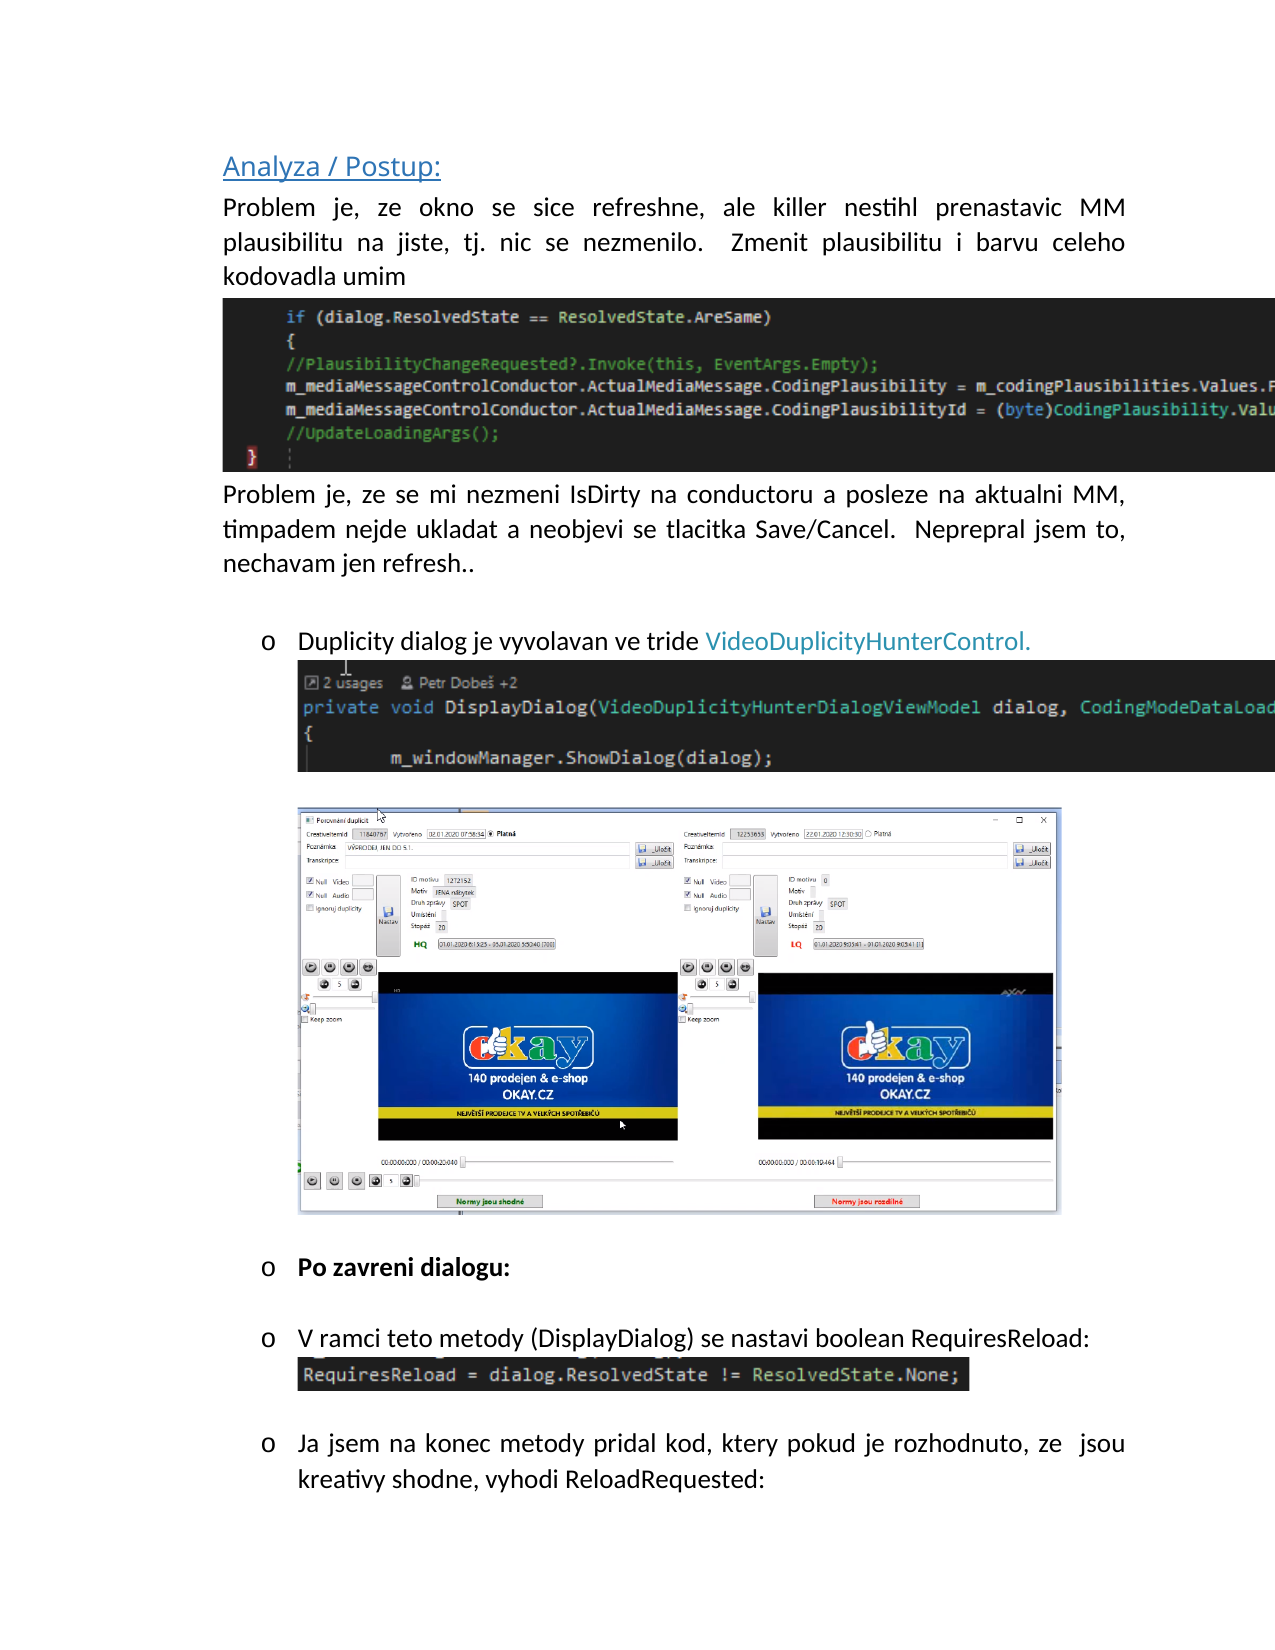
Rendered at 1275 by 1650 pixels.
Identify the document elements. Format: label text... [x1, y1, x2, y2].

text Problem je, ze se mi nezmeni IsDirty na conductoru a posleze na aktualni MM, timpadem nejde ukladat a neobjevi se tlacitka Save/Cancel. Neprepral jsem to, nechavam jen refresh.. [223, 477, 1127, 580]
subtitle Analyza / Postup: [223, 148, 1127, 184]
list Duplicity dialog je vyvolavan ve tride VideoDuplicityHunterControl. [260, 624, 1127, 658]
picture [297, 660, 1275, 772]
picture [222, 298, 1275, 472]
list Po zavreni dialogu: [260, 1251, 1127, 1285]
list V ramci teto metody (DisplayDialog) se nastavi boolean RequiresReload: [260, 1321, 1127, 1356]
picture [297, 807, 1062, 1215]
list Ja jsem na konec metody pridal kod, ktery pokud je rozhodnuto, ze jsou kreativy shodne, vyhodi ReloadRequested: [260, 1426, 1127, 1495]
picture [297, 1357, 970, 1391]
text Problem je, ze okno se sice refreshne, ale killer nestihl prenastavic MM plausibilitu na jiste, tj. nic se nezmenilo. Zmenit plausibilitu i barvu celeho kodovadla umim [223, 190, 1127, 293]
